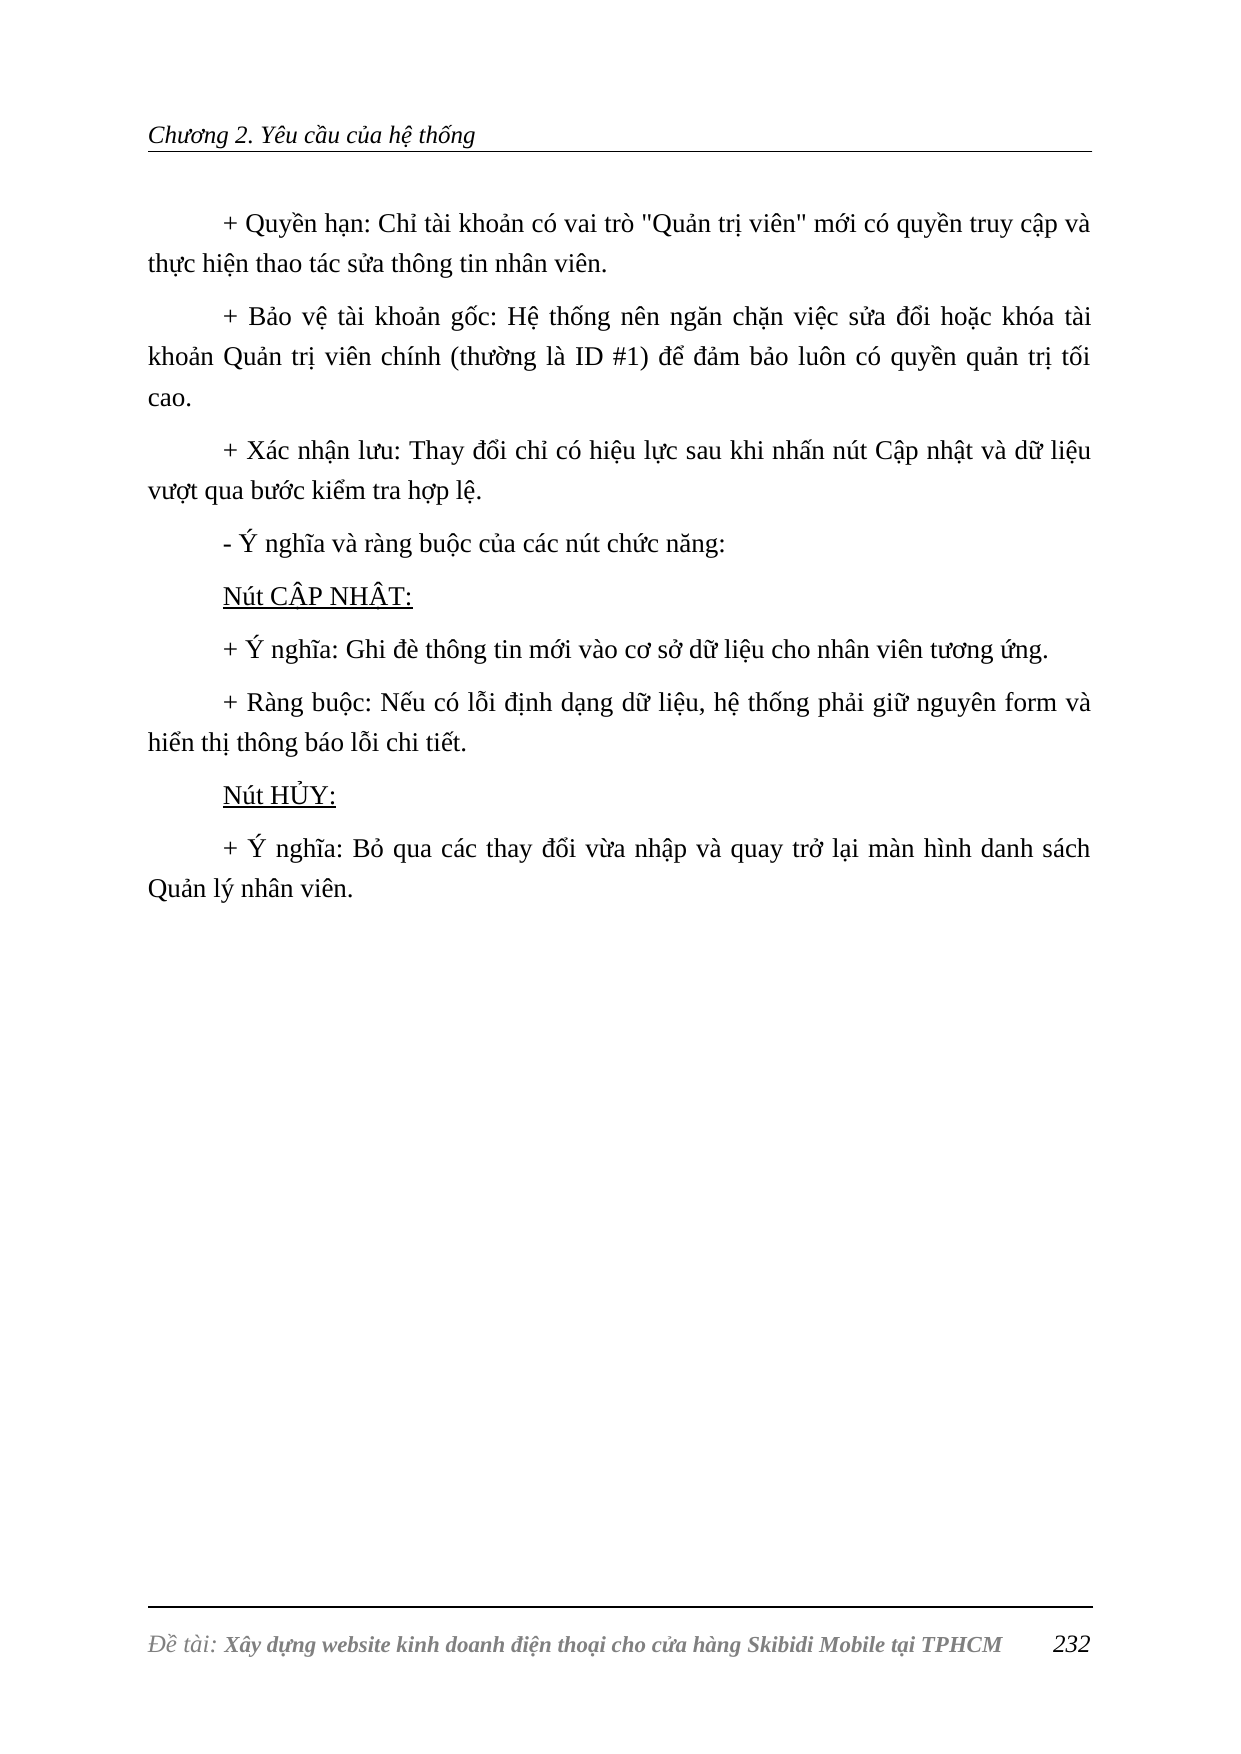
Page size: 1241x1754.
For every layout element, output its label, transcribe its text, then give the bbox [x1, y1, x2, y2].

text + Bảo vệ tài khoản gốc: Hệ thống nên ngăn chặn việc sửa đổi hoặc khóa tài khoản Quản trị viên chính (thường là ID #1) để đảm bảo luôn có quyền quản trị tối cao. [148, 300, 1092, 412]
text Nút HỦY: [148, 779, 1092, 810]
text Nút CẬP NHẬT: [148, 580, 1092, 611]
text - Ý nghĩa và ràng buộc của các nút chức năng: [148, 527, 1092, 558]
text + Ràng buộc: Nếu có lỗi định dạng dữ liệu, hệ thống phải giữ nguyên form và hiển thị thông báo lỗi chi tiết. [148, 686, 1092, 757]
text + Xác nhận lưu: Thay đổi chỉ có hiệu lực sau khi nhấn nút Cập nhật và dữ liệu vượt qua bước kiểm tra hợp lệ. [148, 434, 1092, 505]
text + Ý nghĩa: Ghi đè thông tin mới vào cơ sở dữ liệu cho nhân viên tương ứng. [148, 633, 1092, 664]
text + Quyền hạn: Chỉ tài khoản có vai trò "Quản trị viên" mới có quyền truy cập và thực hiện thao tác sửa thông tin nhân viên. [148, 207, 1092, 278]
text + Ý nghĩa: Bỏ qua các thay đổi vừa nhập và quay trở lại màn hình danh sách Quản lý nhân viên. [148, 832, 1092, 904]
